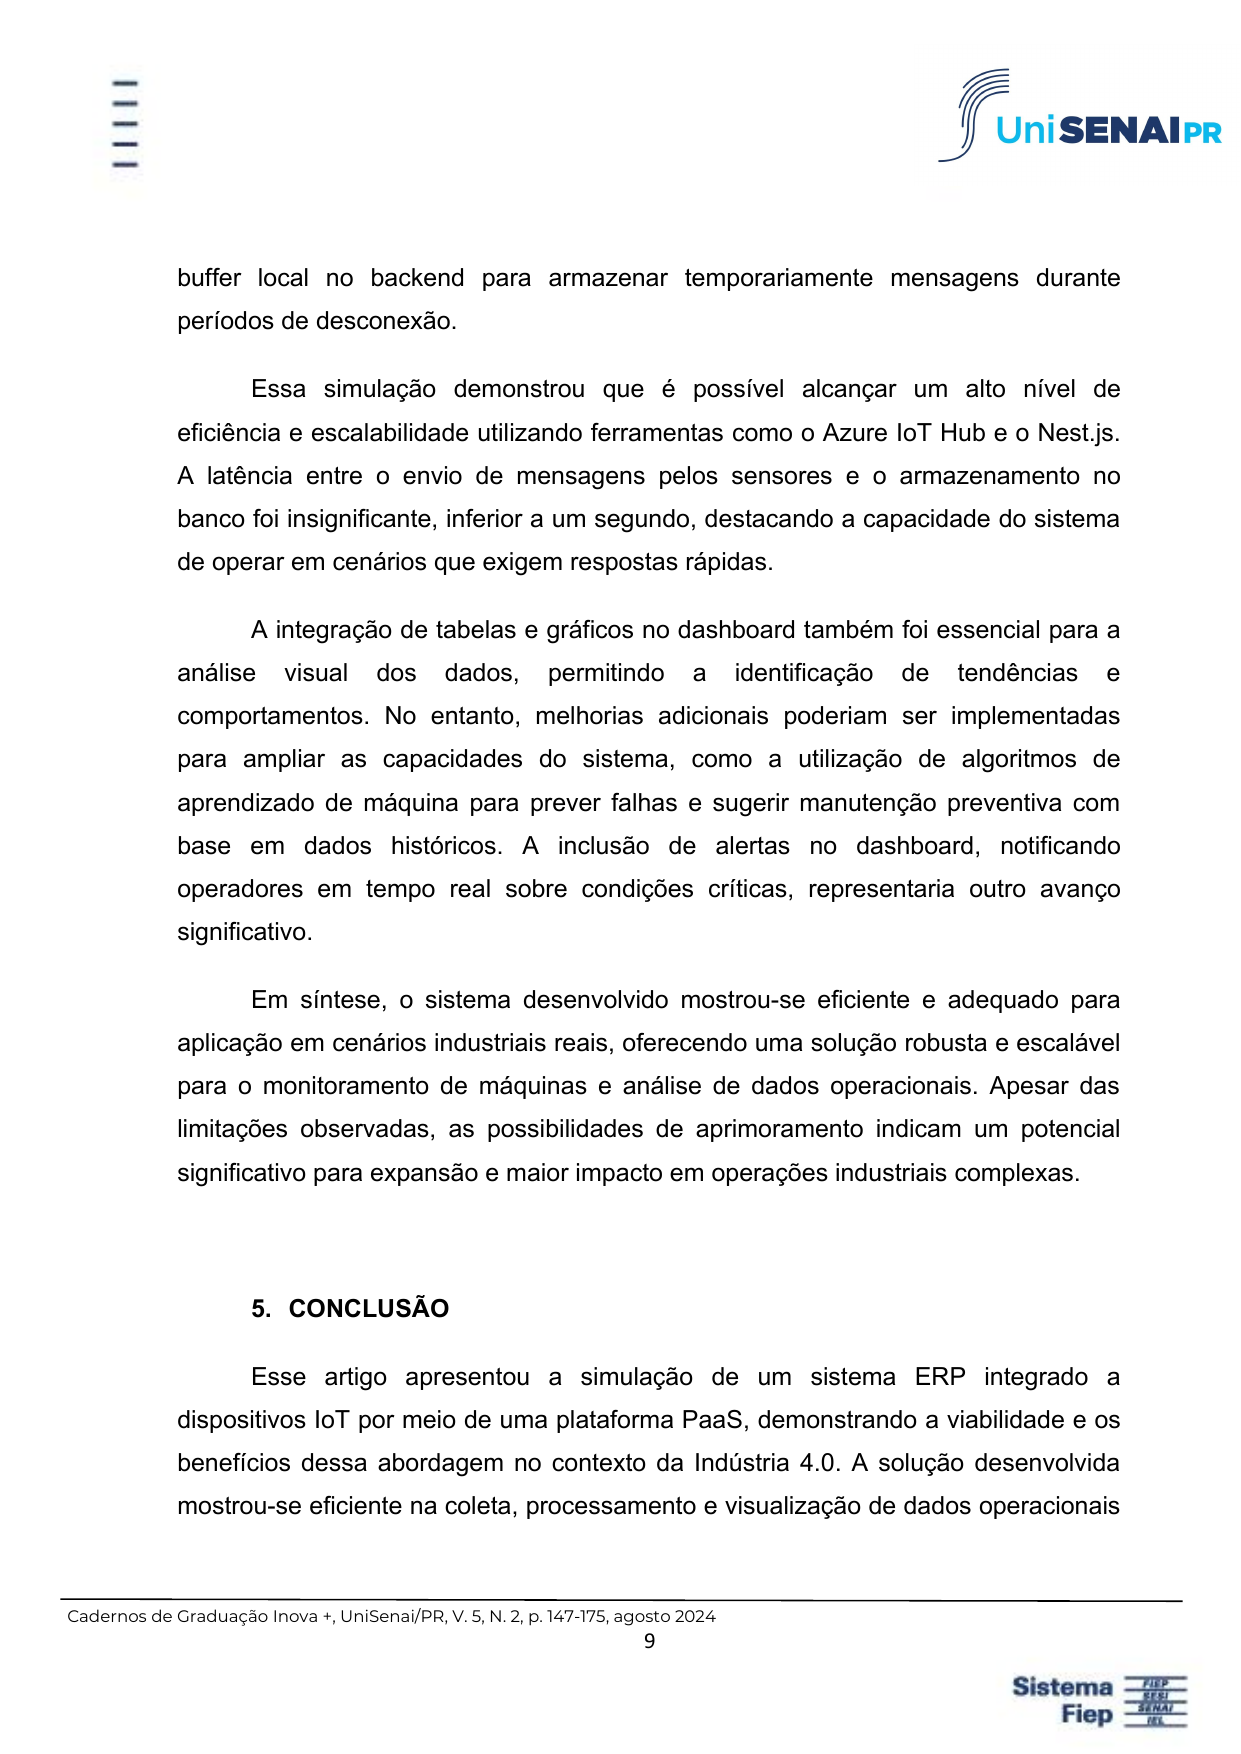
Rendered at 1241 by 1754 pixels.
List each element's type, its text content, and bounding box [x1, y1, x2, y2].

text Essa simulação demonstrou que é possível alcançar um alto nível de eficiência e escalabilidade utilizando ferramentas como o Azure IoT Hub e o Nest.js. A latência entre o envio de mensagens pelos sensores e o armazenamento no banco foi insignificante, inferior a um segundo, destacando a capacidade do sistema de operar em cenários que exigem respostas rápidas. [177, 374, 1122, 576]
text Em síntese, o sistema desenvolvido mostrou-se eficiente e adequado para aplicação em cenários industriais reais, oferecendo uma solução robusta e escalável para o monitoramento de máquinas e análise de dados operacionais. Apesar das limitações observadas, as possibilidades de aprimoramento indicam um potencial significativo para expansão e maior impacto em operações industriais complexas. [177, 985, 1122, 1186]
text A integração de tabelas e gráficos no dashboard também foi essencial para a análise visual dos dados, permitindo a identificação de tendências e comportamentos. No entanto, melhorias adicionais poderiam ser implementadas para ampliar as capacidades do sistema, como a utilização de algoritmos de aprendizado de máquina para prever falhas e sugerir manutenção preventiva com base em dados históricos. A inclusão de alertas no dashboard, notificando operadores em tempo real sobre condições críticas, representaria outro avanço significativo. [177, 615, 1122, 946]
subtitle CONCLUSÃO [251, 1294, 1122, 1323]
picture [177, 1599, 1241, 1754]
picture [27, 0, 1241, 247]
